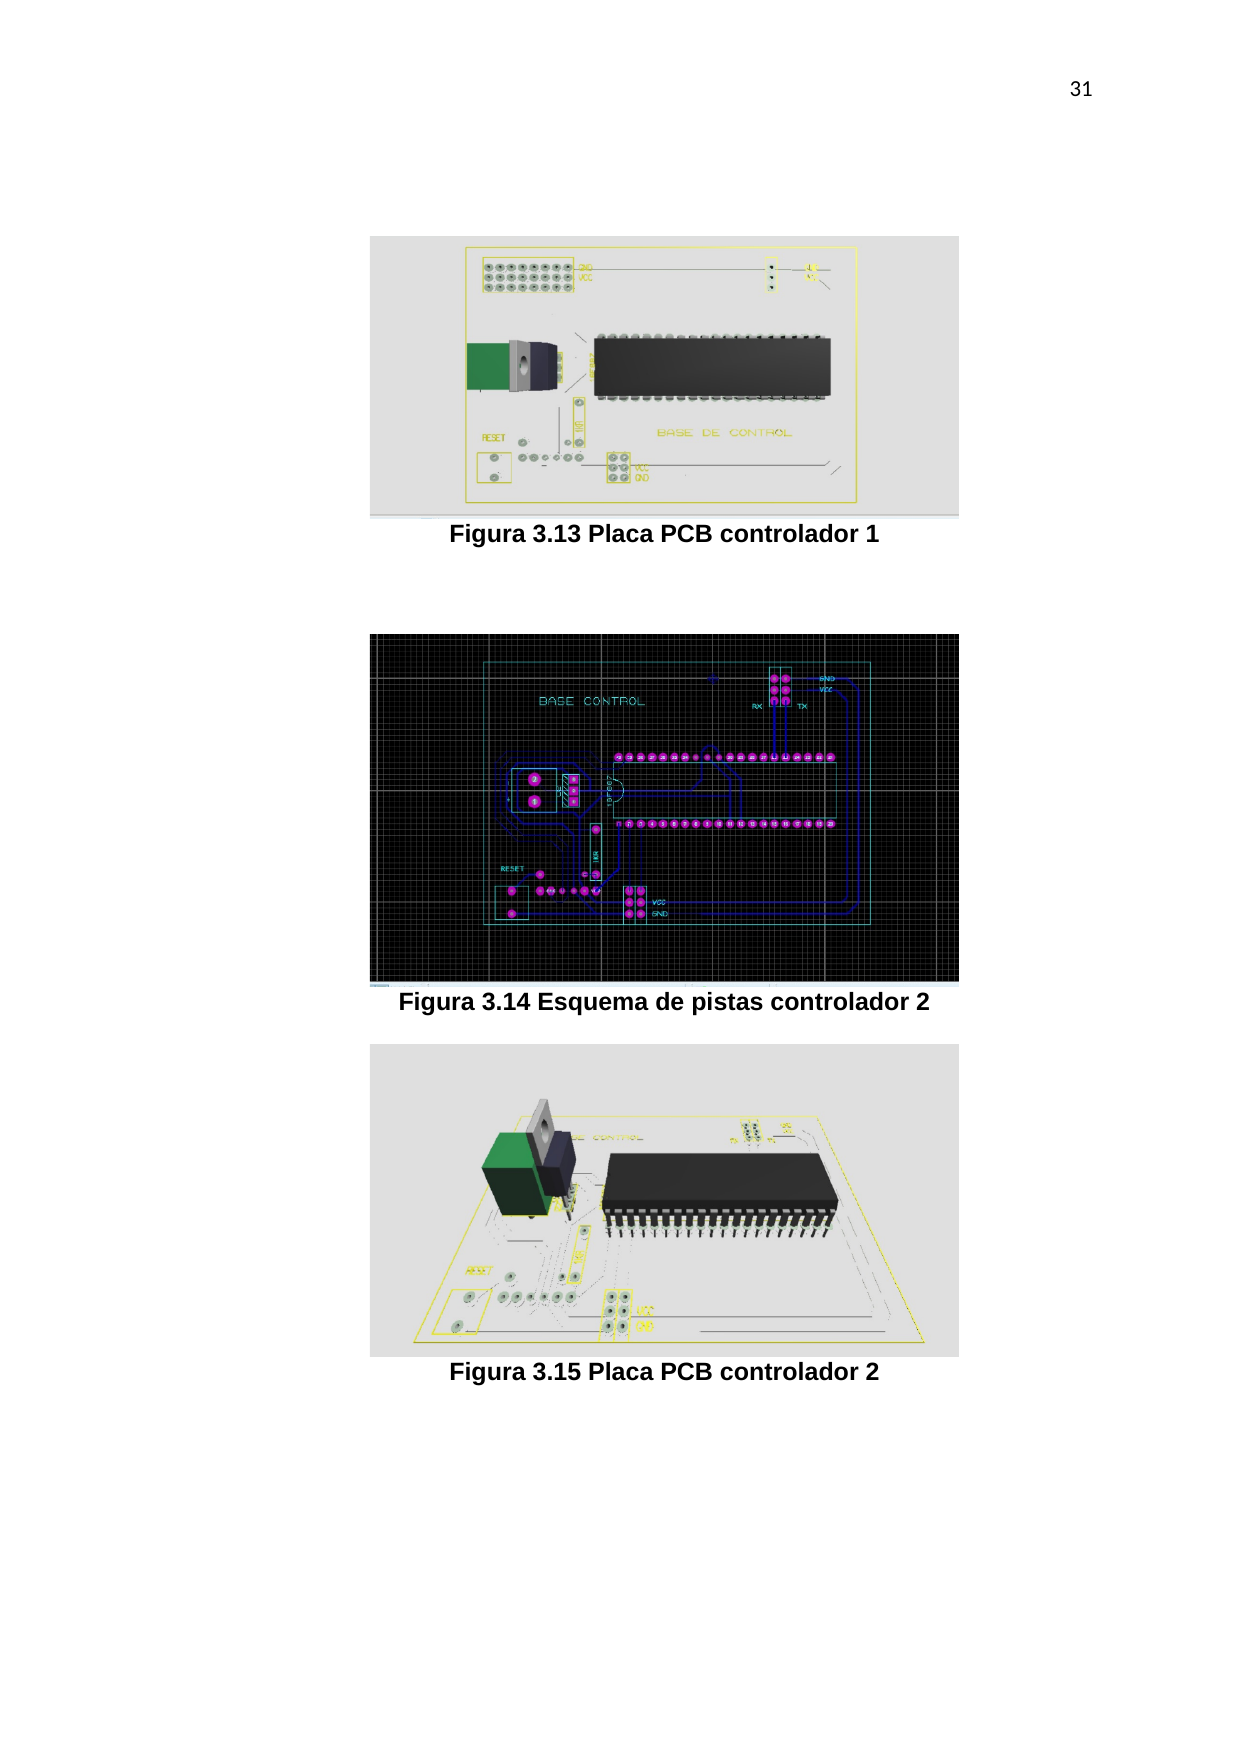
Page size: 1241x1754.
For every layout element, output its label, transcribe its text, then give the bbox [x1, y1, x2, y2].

text Figura 3.13 Placa PCB controlador 1 [236, 519, 1092, 548]
text Figura 3.14 Esquema de pistas controlador 2 [236, 987, 1092, 1015]
picture [369, 236, 959, 519]
text Figura 3.15 Placa PCB controlador 2 [236, 1357, 1092, 1385]
picture [369, 1044, 959, 1357]
picture [369, 634, 959, 987]
